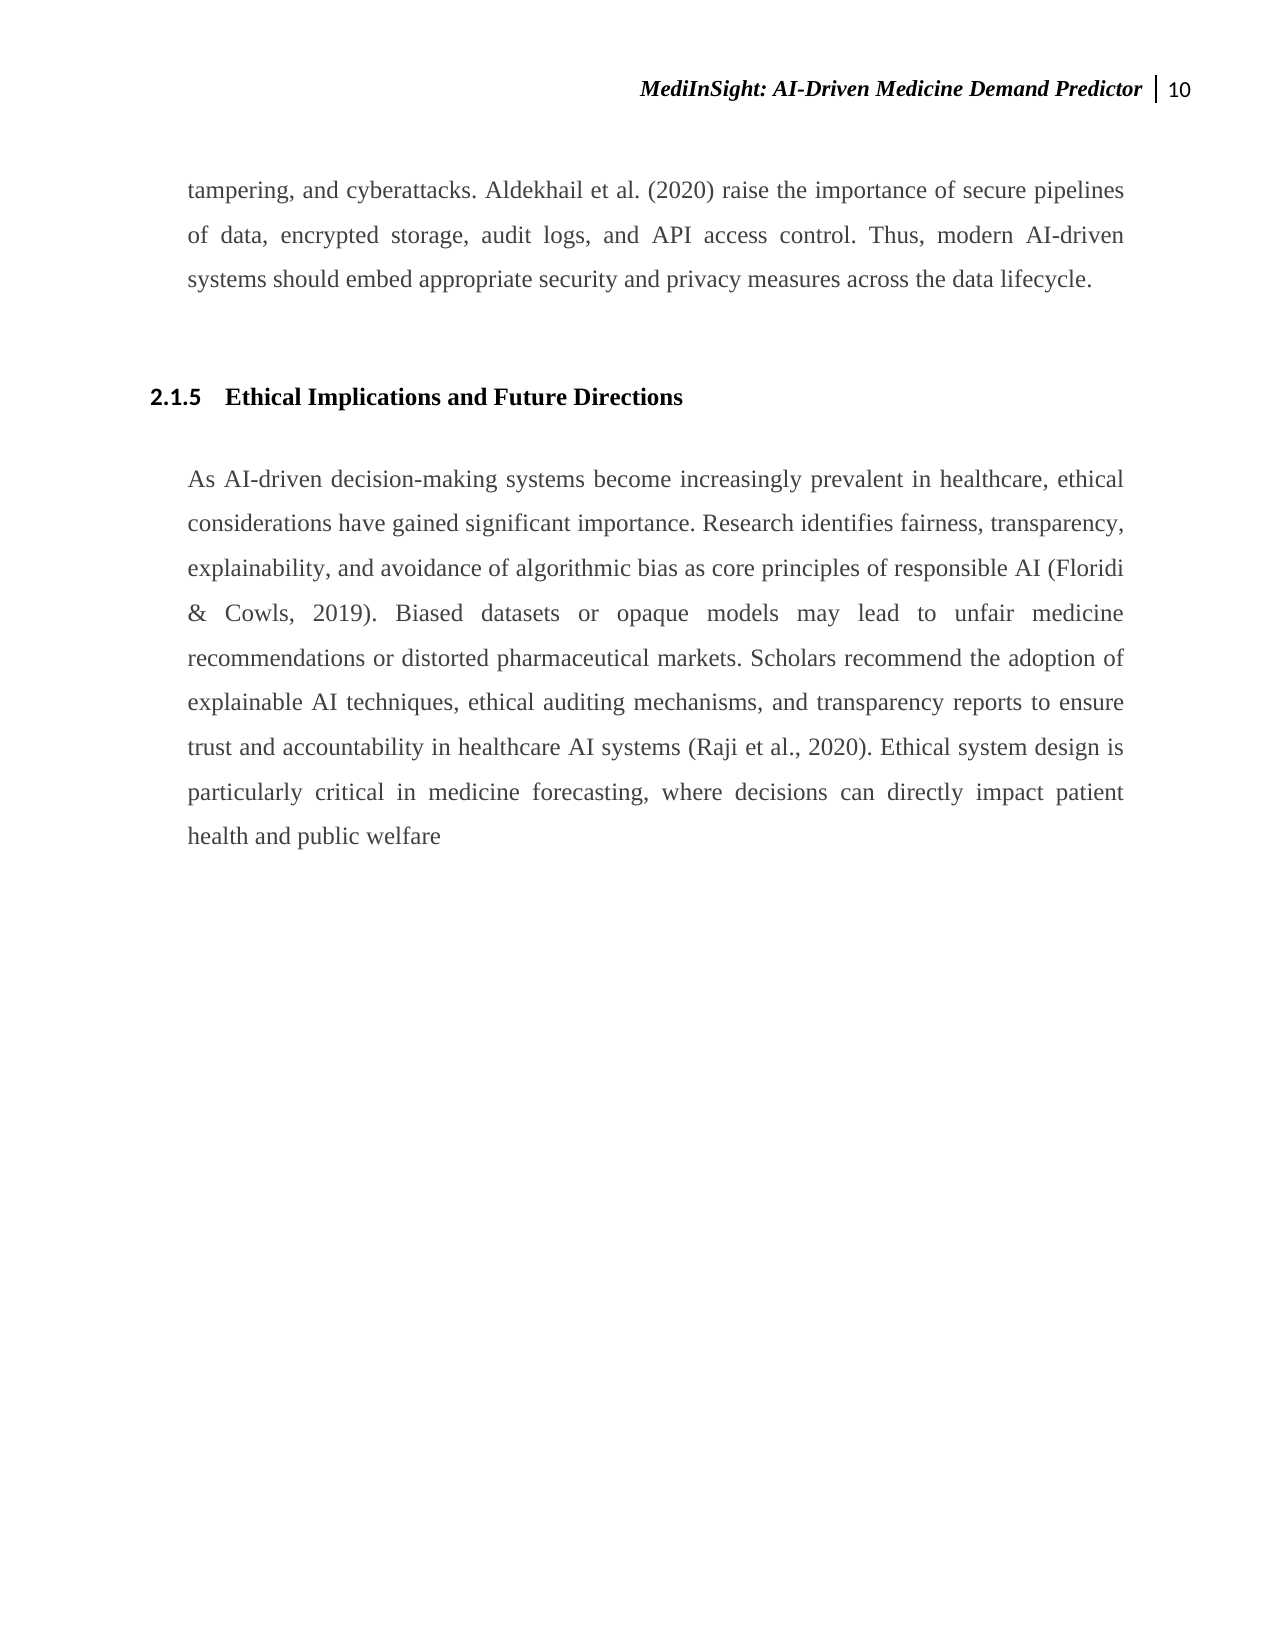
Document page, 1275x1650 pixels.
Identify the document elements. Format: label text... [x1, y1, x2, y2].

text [187, 159, 1125, 293]
subtitle Ethical Implications and Future Directions [150, 381, 1125, 411]
text As AI-driven decision-making systems become increasingly prevalent in healthcare, ethical considerations have gained significant importance. Research identifies fairness, transparency, explainability, and avoidance of algorithmic bias as core principles of responsible AI (Floridi & Cowls, 2019). Biased datasets or opaque models may lead to unfair medicine recommendations or distorted pharmaceutical markets. Scholars recommend the adoption of explainable AI techniques, ethical auditing mechanisms, and transparency reports to ensure trust and accountability in healthcare AI systems (Raji et al., 2020). Ethical system design is particularly critical in medicine forecasting, where decisions can directly impact patient health and public welfare [187, 448, 1125, 850]
